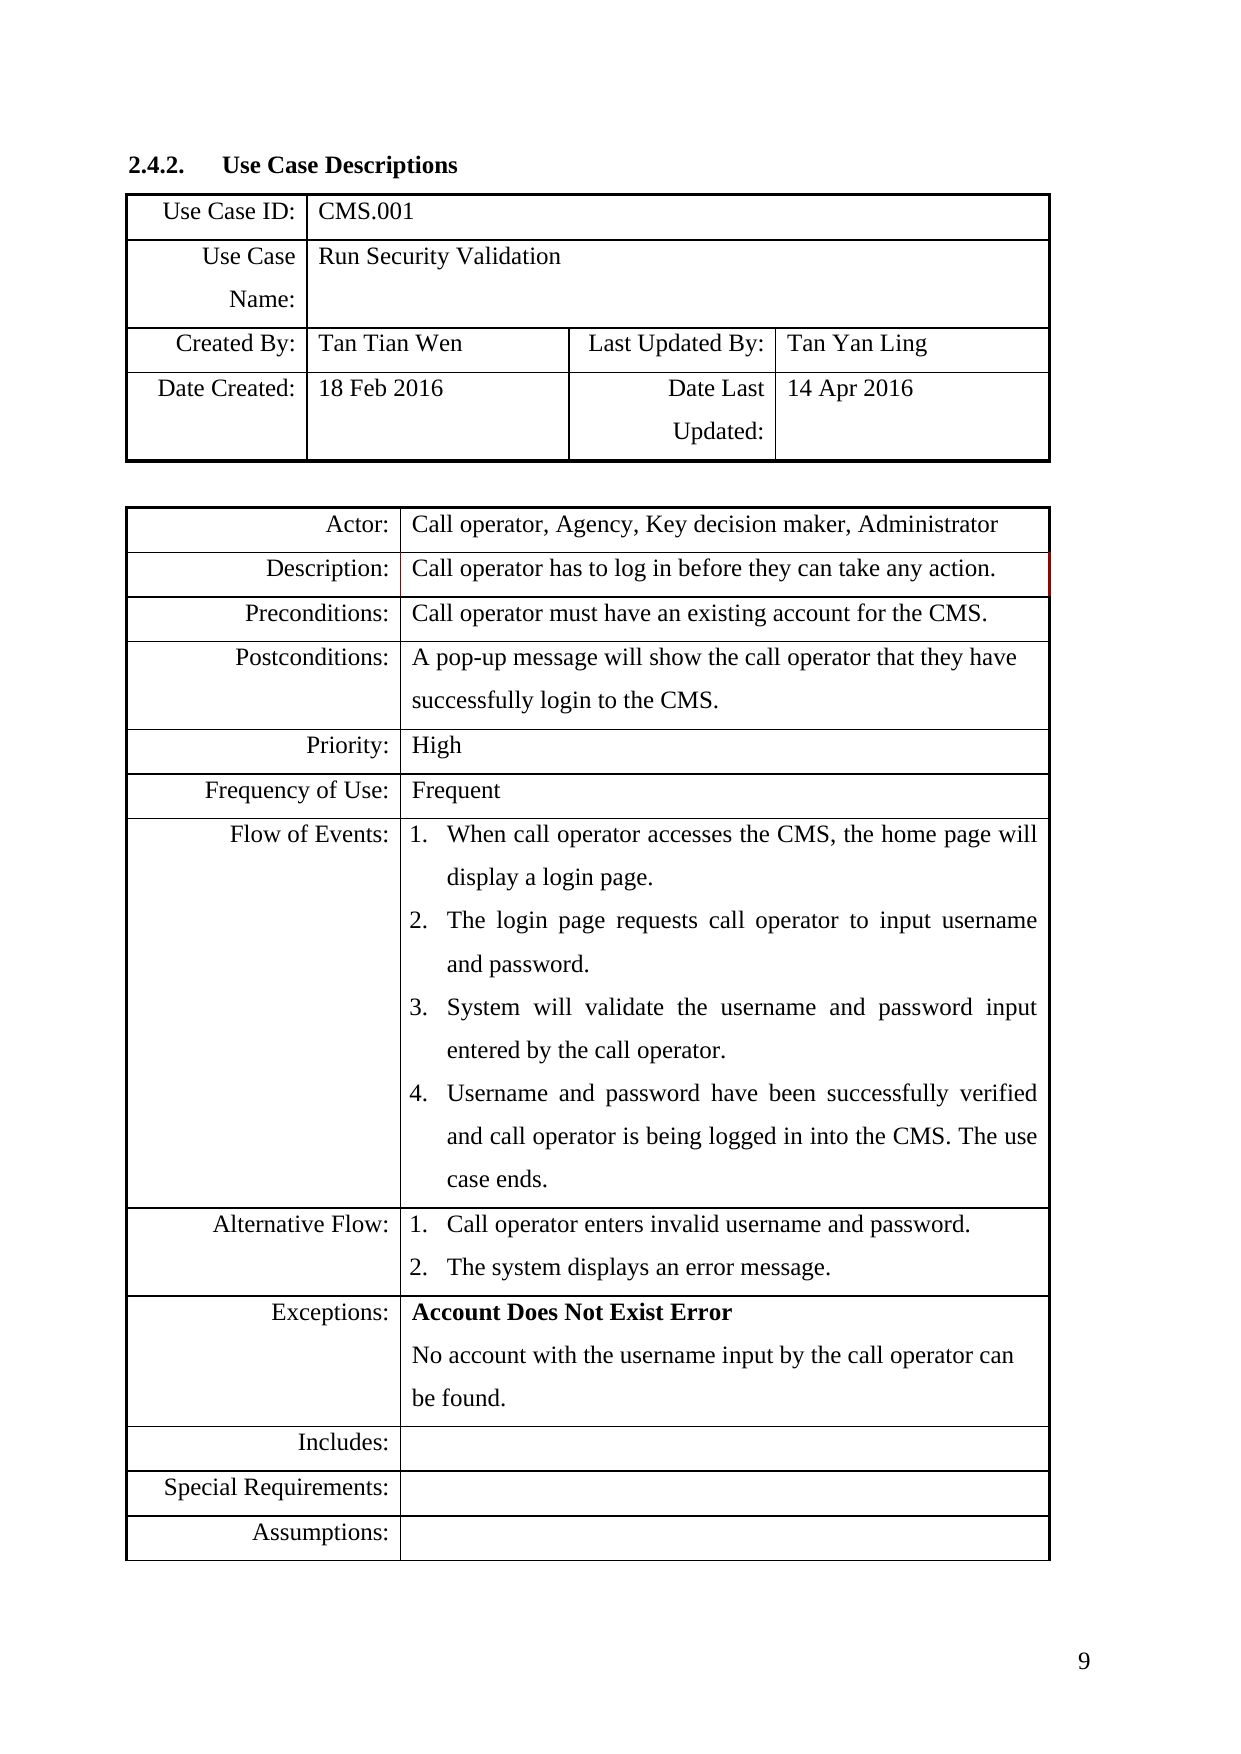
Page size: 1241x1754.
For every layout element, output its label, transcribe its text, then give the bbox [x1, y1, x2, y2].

table_cell Call operator has to log in before they can take any action. [401, 553, 1048, 596]
table_cell Assumptions: [128, 1517, 400, 1559]
subtitle Use Case Descriptions [184, 150, 1090, 179]
table_cell Priority: [128, 730, 400, 773]
table_cell High [401, 730, 1048, 773]
table_header Call operator, Agency, Key decision maker, Administrator [401, 509, 1048, 552]
table_cell Preconditions: [128, 598, 400, 641]
table_cell When call operator accesses the CMS, the home page will display a login page. The login page requests call operator to input username and password. System will validate the username and password input entered by the call operator. Username and password have been successfully verified and call operator is being logged in into the CMS. The use case ends. [401, 819, 1048, 1207]
table_cell Alternative Flow: [128, 1209, 400, 1295]
table_cell Special Requirements: [128, 1472, 400, 1515]
table_cell Date Created: [128, 373, 306, 459]
table_cell [401, 1472, 1048, 1515]
table_cell Created By: [128, 329, 306, 372]
table_cell Description: [128, 553, 400, 596]
table_cell [401, 1427, 1048, 1470]
table_header Use Case ID: [128, 196, 306, 239]
table_cell Frequent [401, 775, 1048, 818]
table_cell 18 Feb 2016 [308, 373, 568, 459]
table_cell Use Case Name: [128, 241, 306, 327]
table_cell 14 Apr 2016 [776, 373, 1048, 459]
table_cell Frequency of Use: [128, 775, 400, 818]
table_cell Postconditions: [128, 642, 400, 728]
table_cell Run Security Validation [308, 241, 1048, 327]
table_cell [401, 1517, 1048, 1559]
table_header Actor: [128, 509, 400, 552]
table_cell Account Does Not Exist Error No account with the username input by the call operator can be found. [401, 1297, 1048, 1426]
table_cell Exceptions: [128, 1297, 400, 1426]
table_cell Date Last Updated: [570, 373, 775, 459]
table_header CMS.001 [308, 196, 1048, 239]
table_cell Tan Tian Wen [308, 329, 568, 372]
table_cell Call operator must have an existing account for the CMS. [401, 598, 1048, 641]
table_cell Last Updated By: [570, 329, 775, 372]
table_cell Tan Yan Ling [776, 329, 1048, 372]
table_cell Flow of Events: [128, 819, 400, 1207]
table_cell Includes: [128, 1427, 400, 1470]
table_cell A pop-up message will show the call operator that they have successfully login to the CMS. [401, 642, 1048, 728]
table_cell Call operator enters invalid username and password. The system displays an error message. [401, 1209, 1048, 1295]
